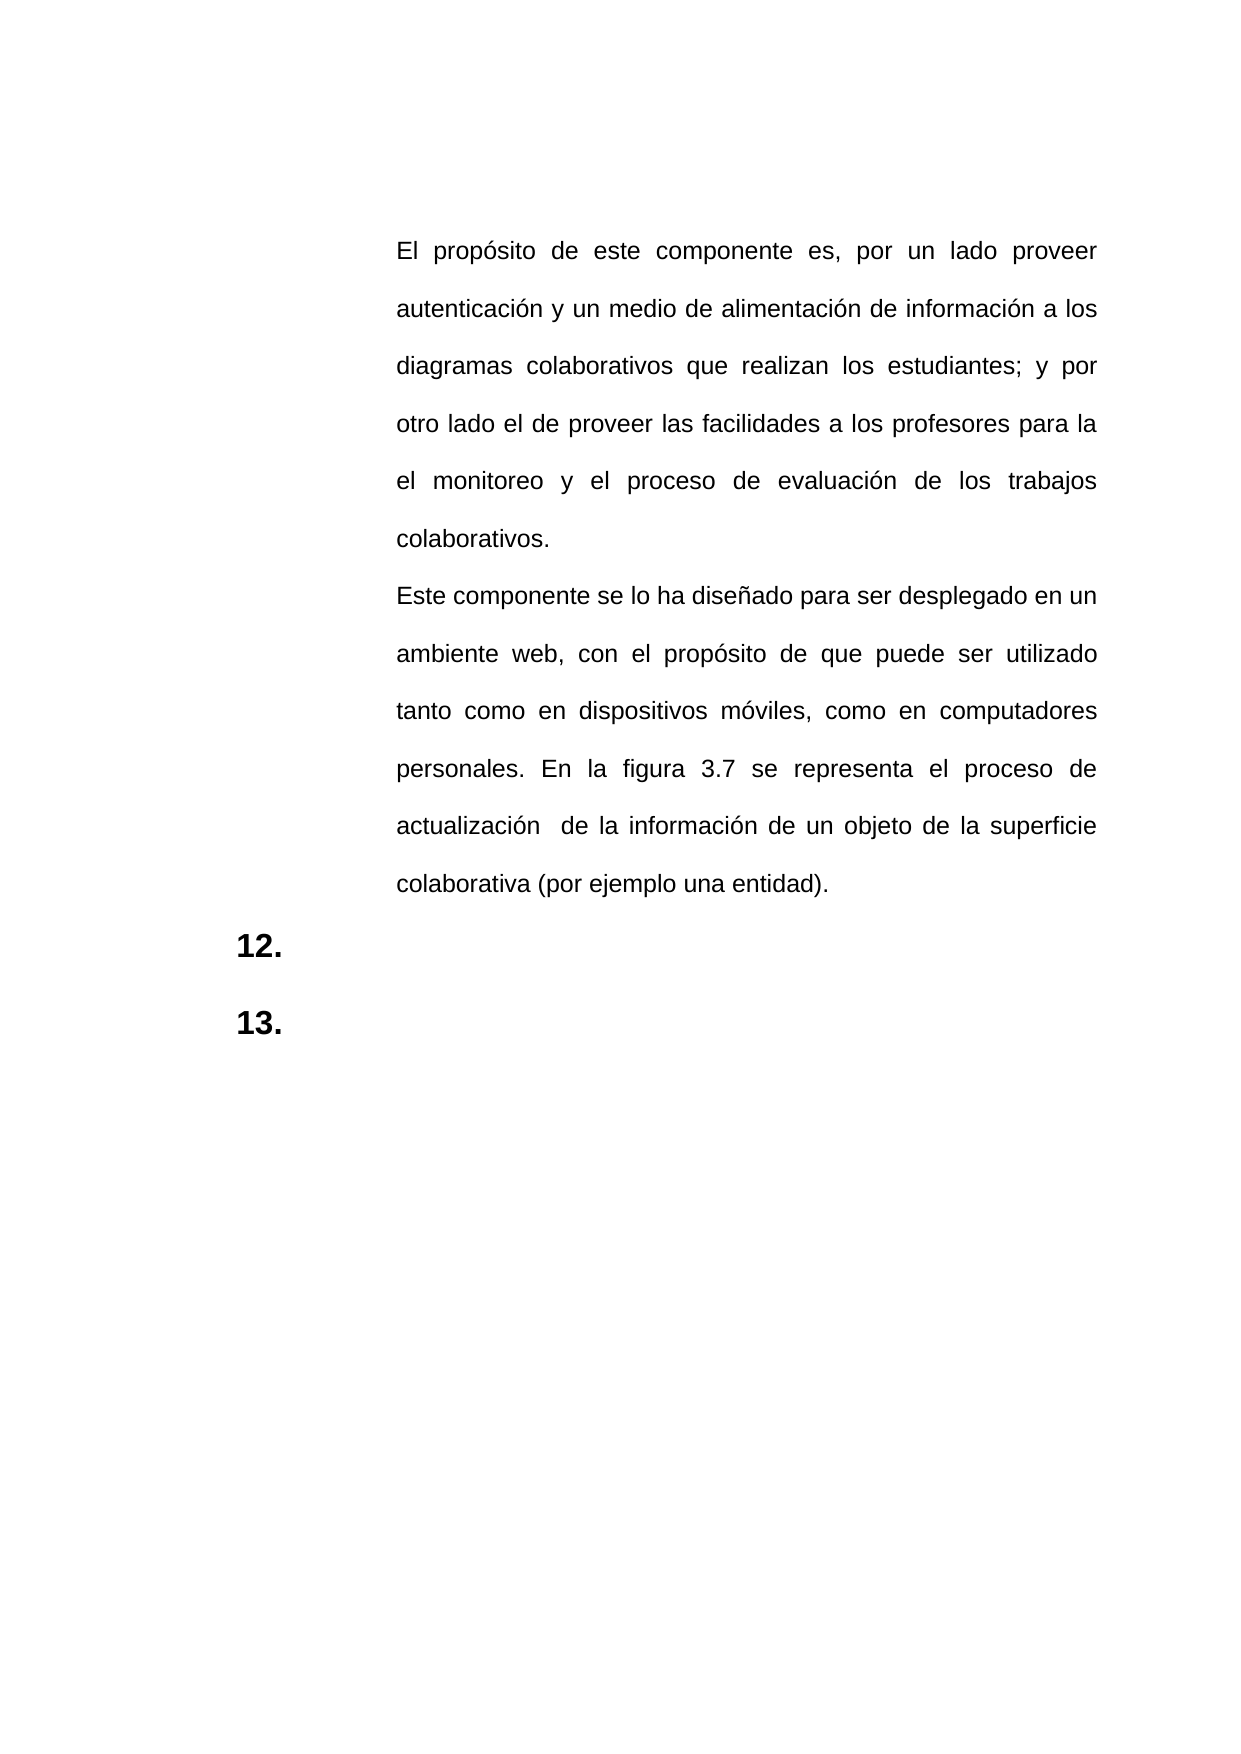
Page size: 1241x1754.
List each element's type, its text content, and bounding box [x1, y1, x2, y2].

text Este componente se lo ha diseñado para ser desplegado en un ambiente web, con el propósito de que puede ser utilizado tanto como en dispositivos móviles, como en computadores personales. En la figura 3.7 se representa el proceso de actualización de la información de un objeto de la superficie colaborativa (por ejemplo una entidad). [396, 581, 1098, 897]
text El propósito de este componente es, por un lado proveer autenticación y un medio de alimentación de información a los diagramas colaborativos que realizan los estudiantes; y por otro lado el de proveer las facilidades a los profesores para la el monitoreo y el proceso de evaluación de los trabajos colaborativos. [396, 236, 1098, 552]
